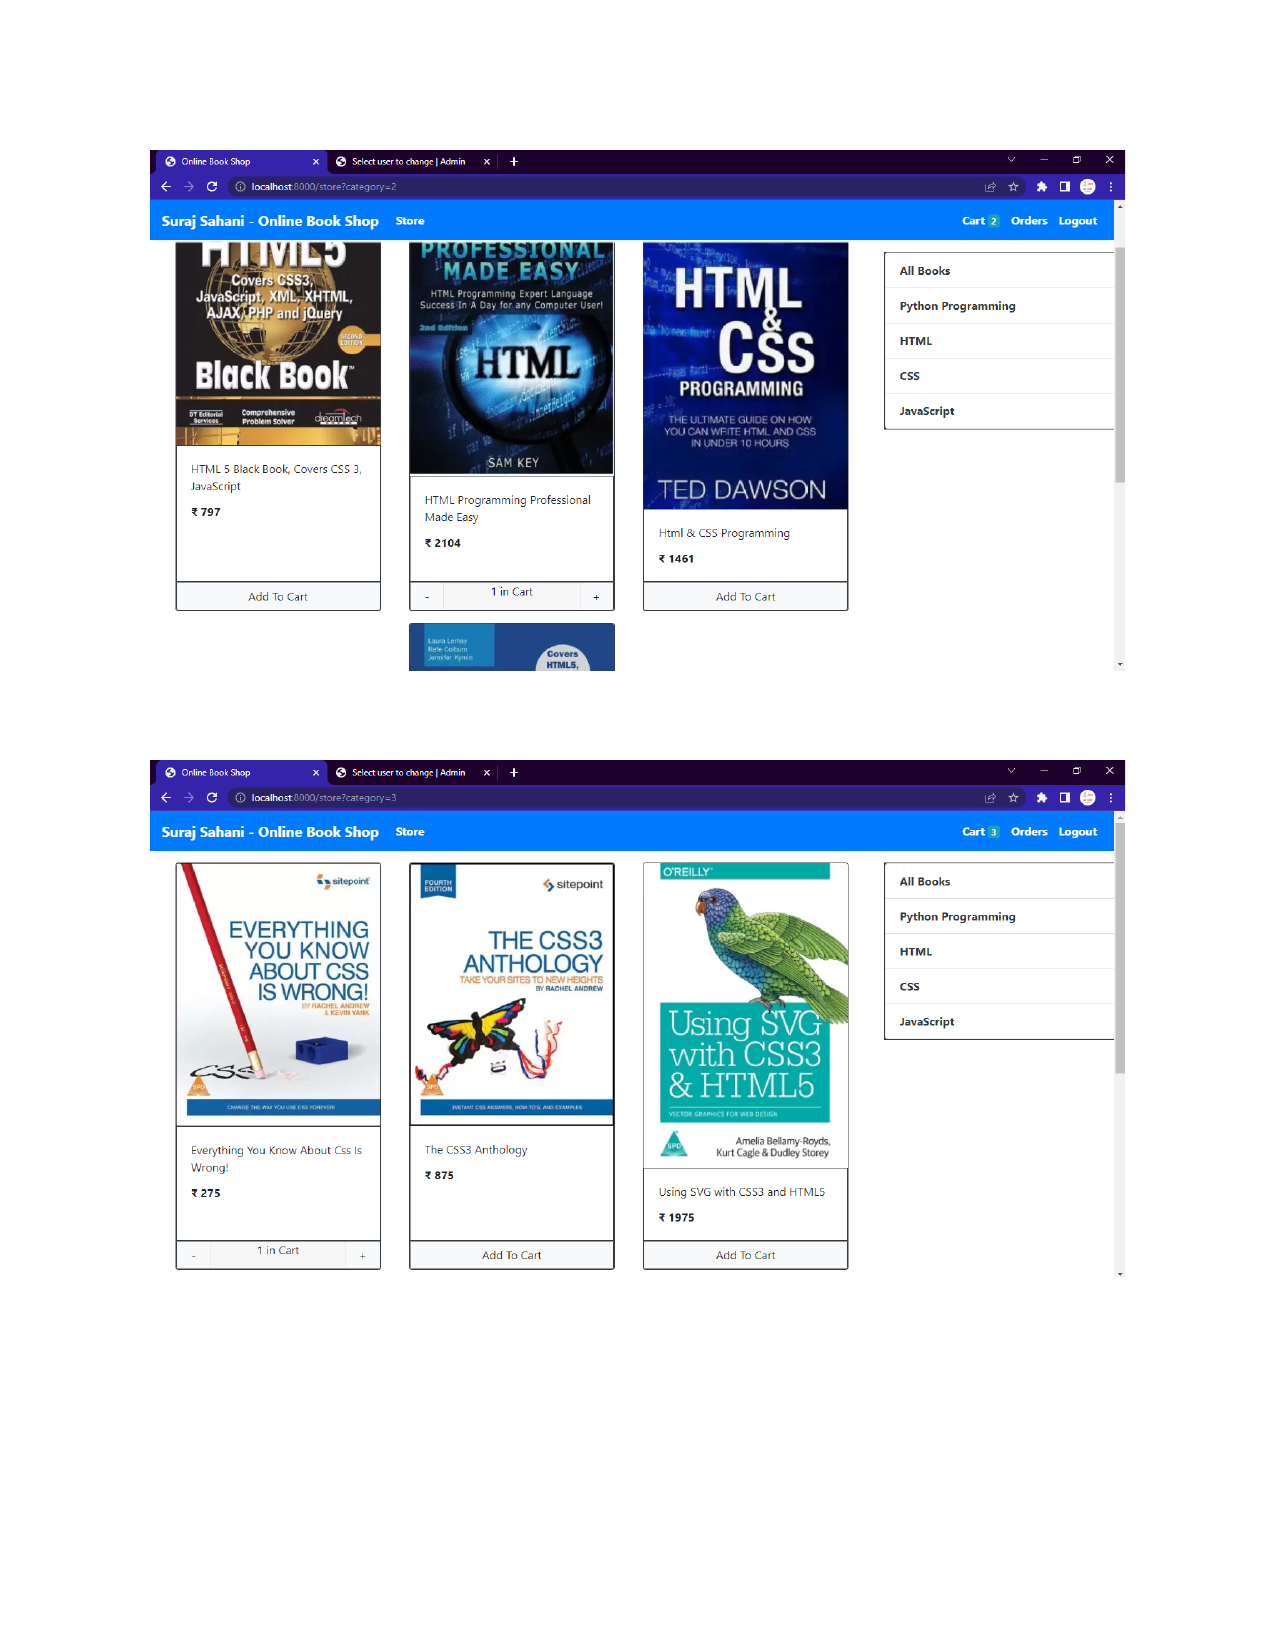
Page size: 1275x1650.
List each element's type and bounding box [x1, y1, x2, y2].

picture [150, 150, 1125, 671]
picture [150, 760, 1125, 1277]
